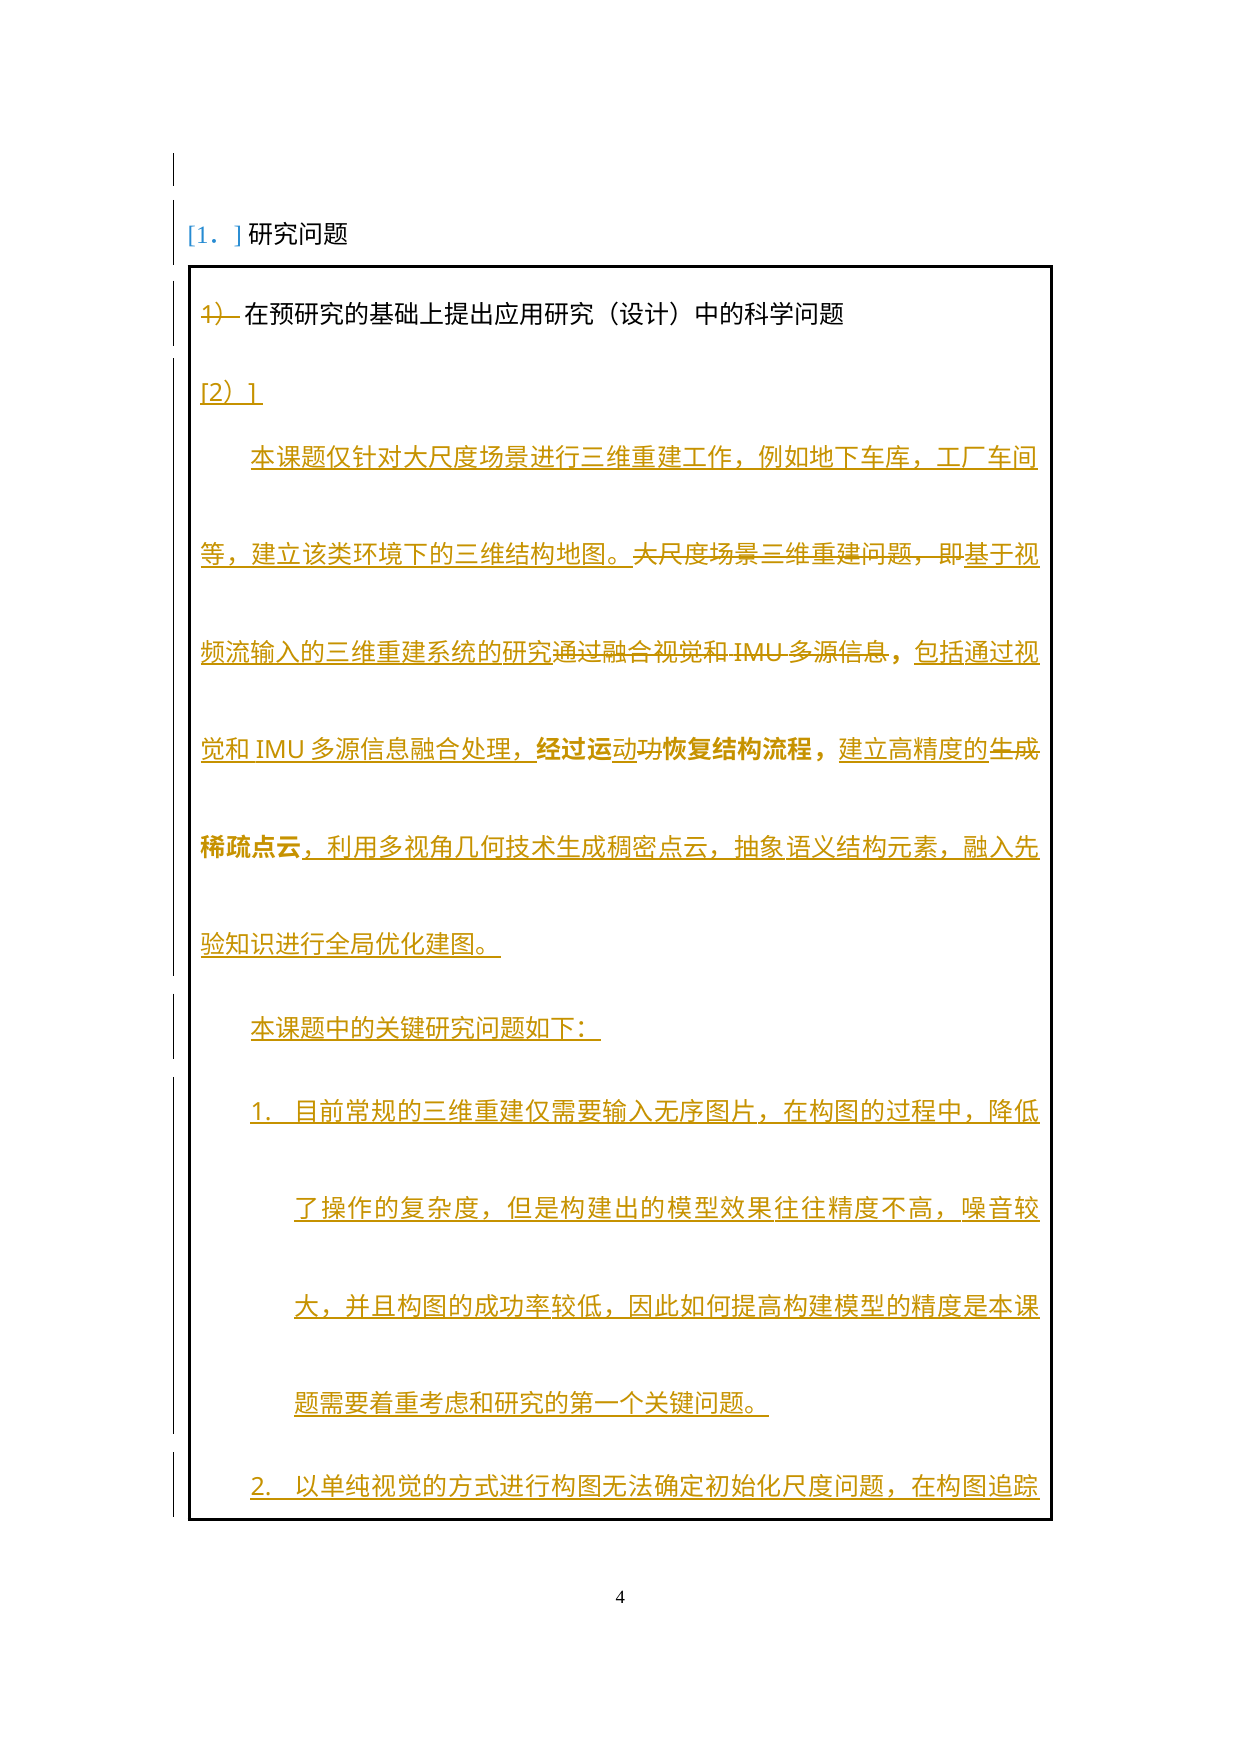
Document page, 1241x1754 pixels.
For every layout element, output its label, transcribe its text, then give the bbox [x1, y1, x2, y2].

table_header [191, 268, 1050, 1517]
list 研究问题 [187, 200, 1053, 265]
